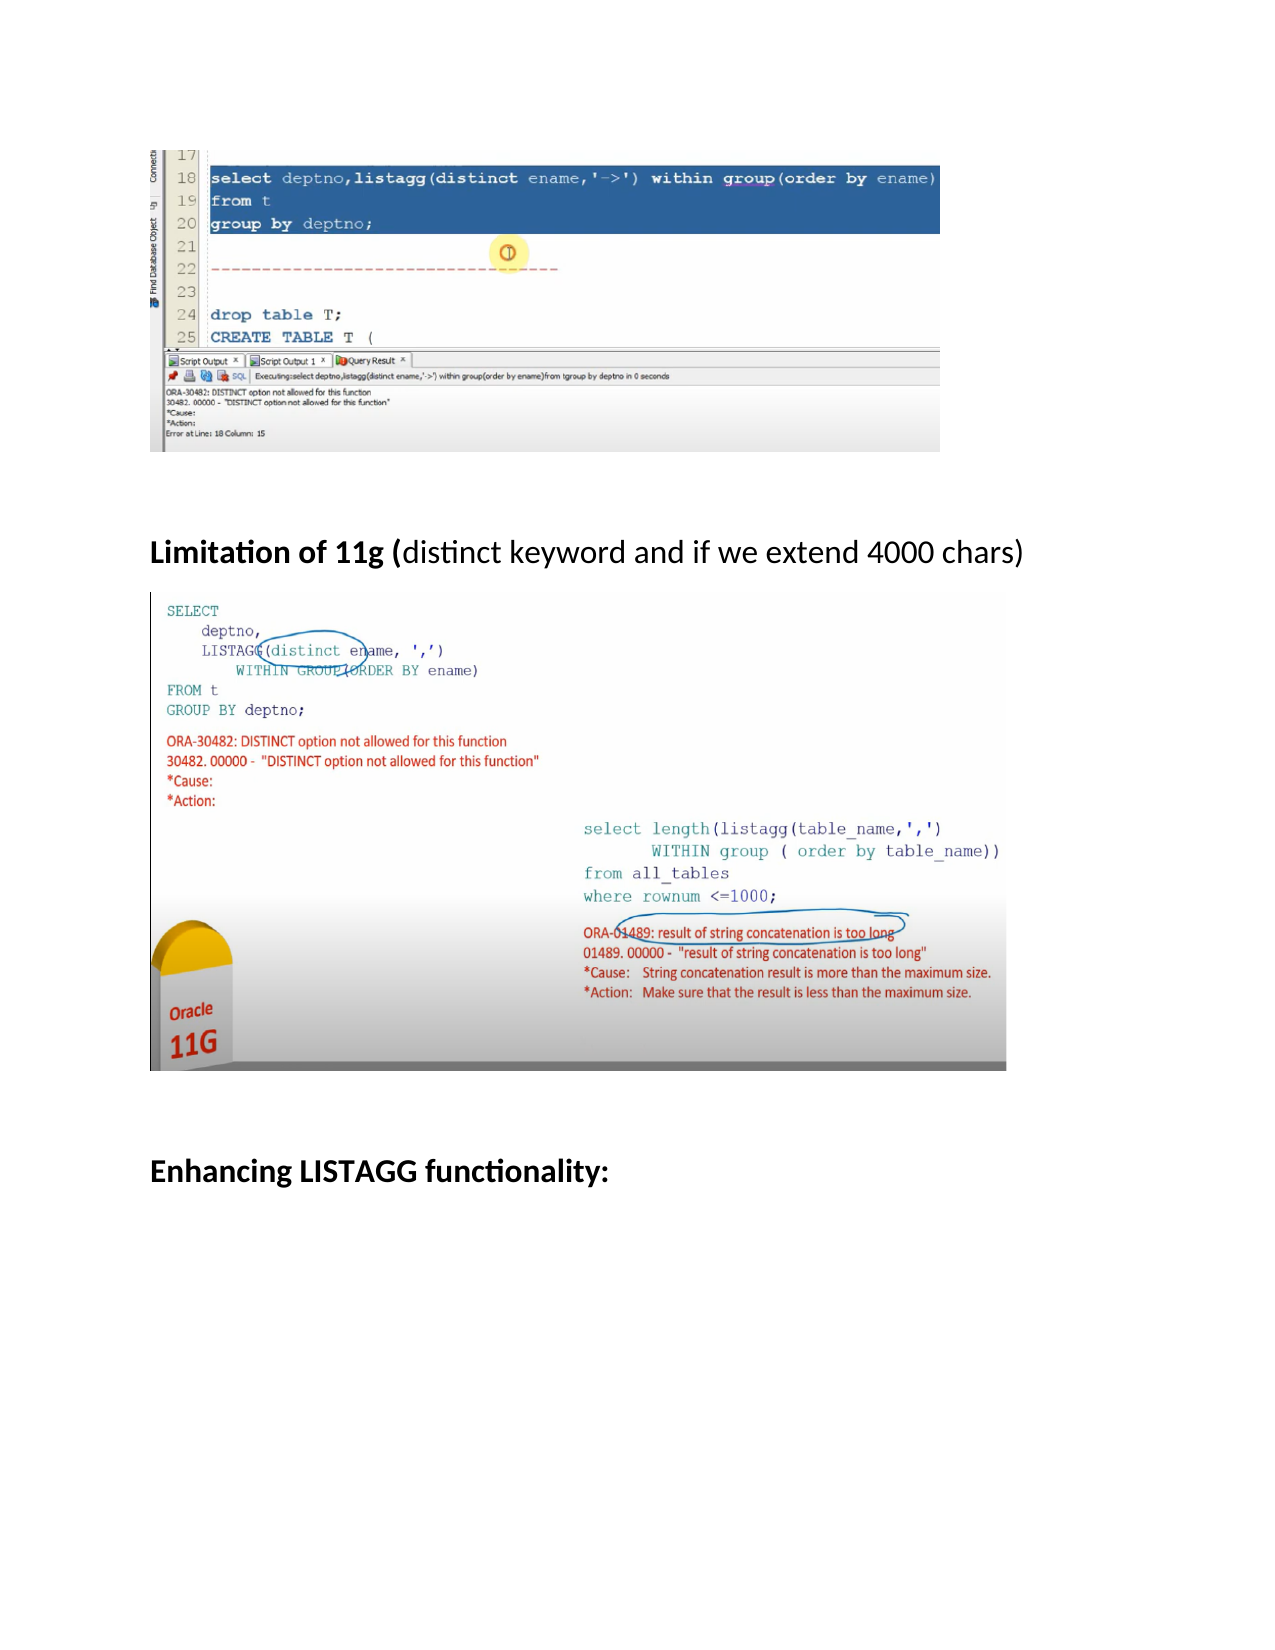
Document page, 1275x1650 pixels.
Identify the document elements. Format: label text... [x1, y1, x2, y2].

picture [150, 592, 1007, 1071]
text Enhancing LISTAGG functionality: [150, 1150, 1125, 1191]
picture [150, 150, 940, 452]
text Limitation of 11g (distinct keyword and if we extend 4000 chars) [150, 531, 1125, 572]
